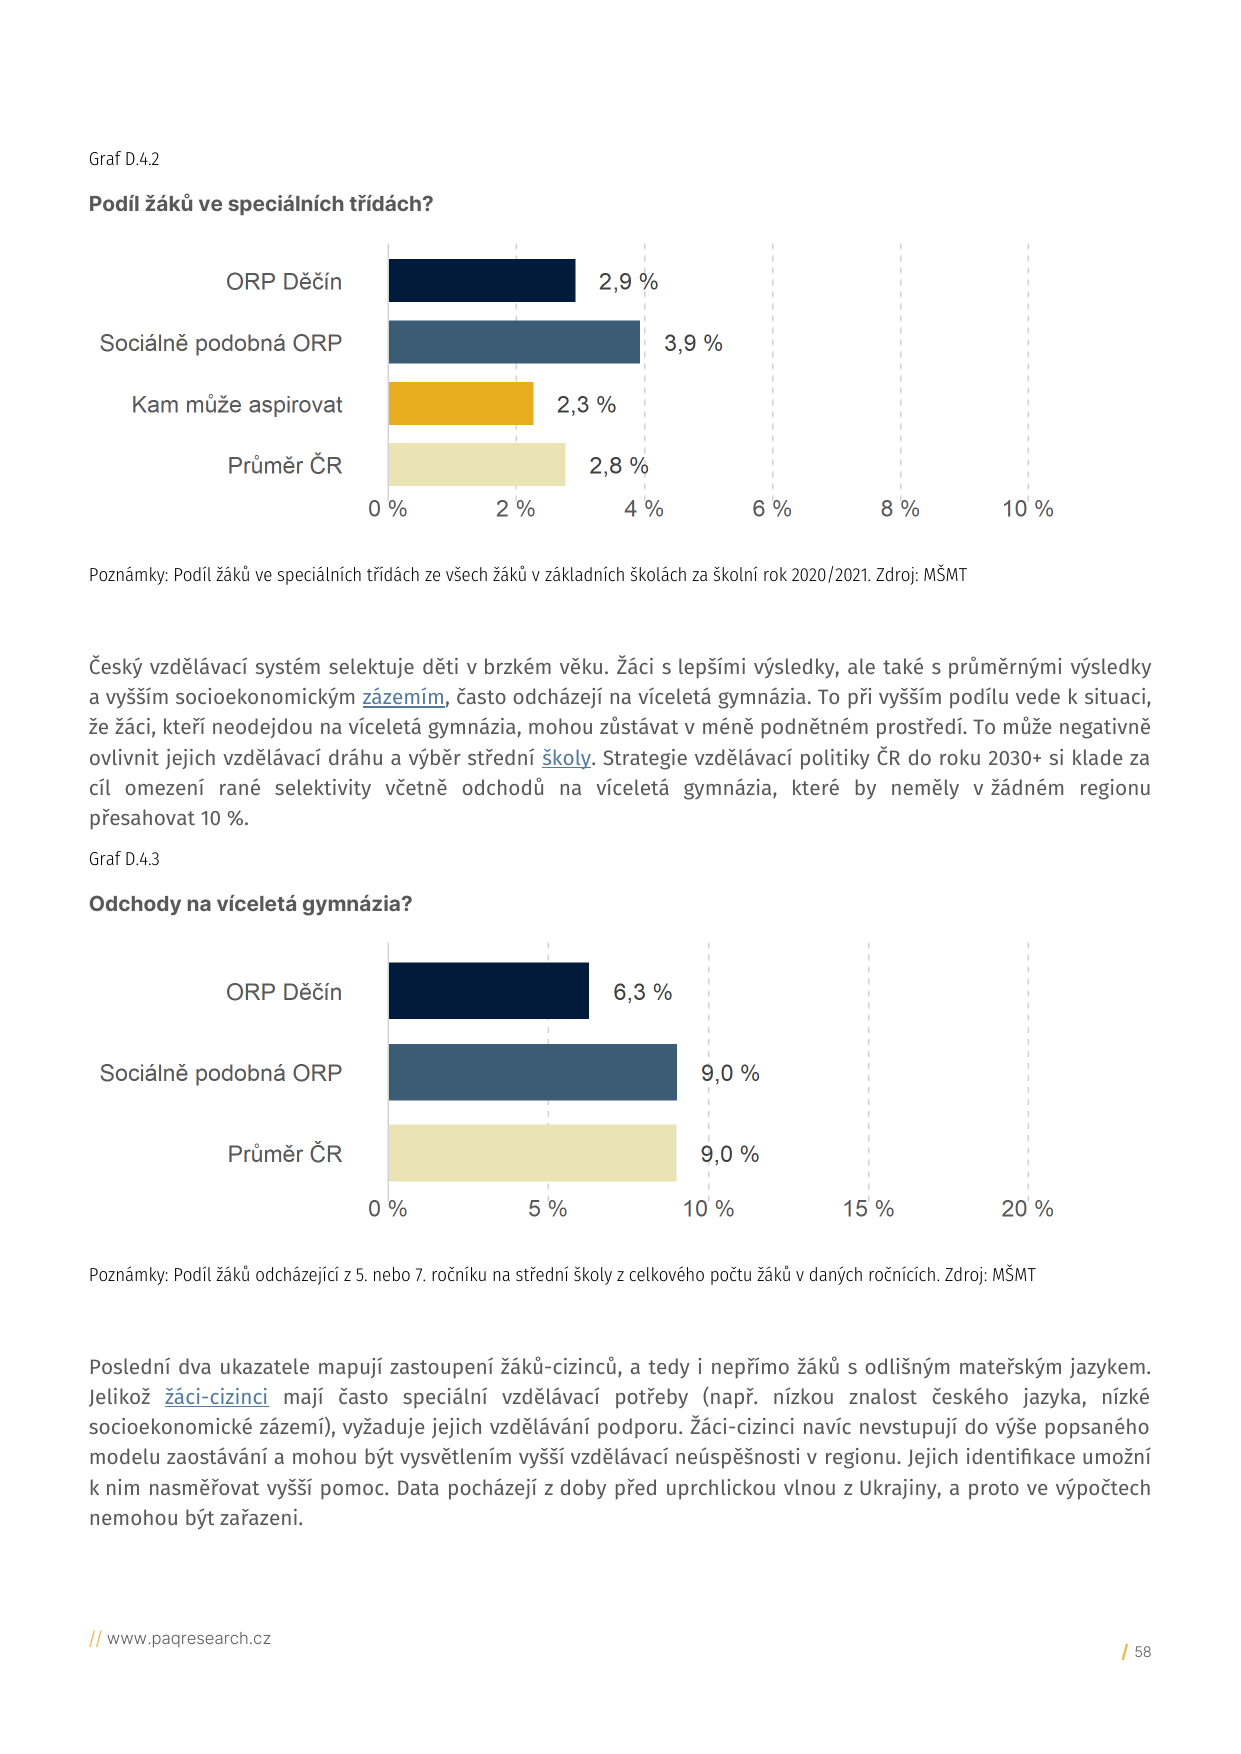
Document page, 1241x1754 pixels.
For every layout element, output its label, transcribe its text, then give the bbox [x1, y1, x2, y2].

text Poznámky: Podíl žáků ve speciálních třídách ze všech žáků v základních školách za školní rok 2020/2021. Zdroj: MŠMT [89, 564, 1152, 587]
text Podíl žáků ve speciálních třídách? [89, 186, 1152, 216]
text Graf D.4.3 [89, 847, 1152, 870]
text Poznámky: Podíl žáků odcházející z 5. nebo 7. ročníku na střední školy z celkového počtu žáků v daných ročnících. Zdroj: MŠMT [89, 1264, 1152, 1287]
text Poslední dva ukazatele mapují zastoupení žáků-cizinců, a tedy i nepřímo žáků s odlišným mateřským jazykem. Jelikož žáci-cizinci mají často speciální vzdělávací potřeby (např. nízkou znalost českého jazyka, nízké socioekonomické zázemí), vyžaduje jejich vzdělávání podporu. Žáci-cizinci navíc nevstupují do výše popsaného modelu zaostávání a mohou být vysvětlením vyšší vzdělávací neúspěšnosti v regionu. Jejich identifikace umožní k nim nasměřovat vyšší pomoc. Data pocházejí z doby před uprchlickou vlnou z Ukrajiny, a proto ve výpočtech nemohou být zařazeni. [89, 1349, 1152, 1531]
text Graf D.4.2 [89, 148, 1152, 170]
picture [88, 216, 1139, 548]
text Český vzdělávací systém selektuje děti v brzkém věku. Žáci s lepšími výsledky, ale také s průměrnými výsledky a vyšším socioekonomickým zázemím, často odcházejí na víceletá gymnázia. To při vyšším podílu vede k situaci, že žáci, kteří neodejdou na víceletá gymnázia, mohou zůstávat v méně podnětném prostředí. To může negativně ovlivnit jejich vzdělávací dráhu a výběr střední školy. Strategie vzdělávací politiky ČR do roku 2030+ si klade za cíl omezení rané selektivity včetně odchodů na víceletá gymnázia, které by neměly v žádném regionu přesahovat 10 %. [89, 649, 1152, 831]
text Odchody na víceletá gymnázia? [89, 886, 1152, 916]
picture [88, 916, 1139, 1248]
